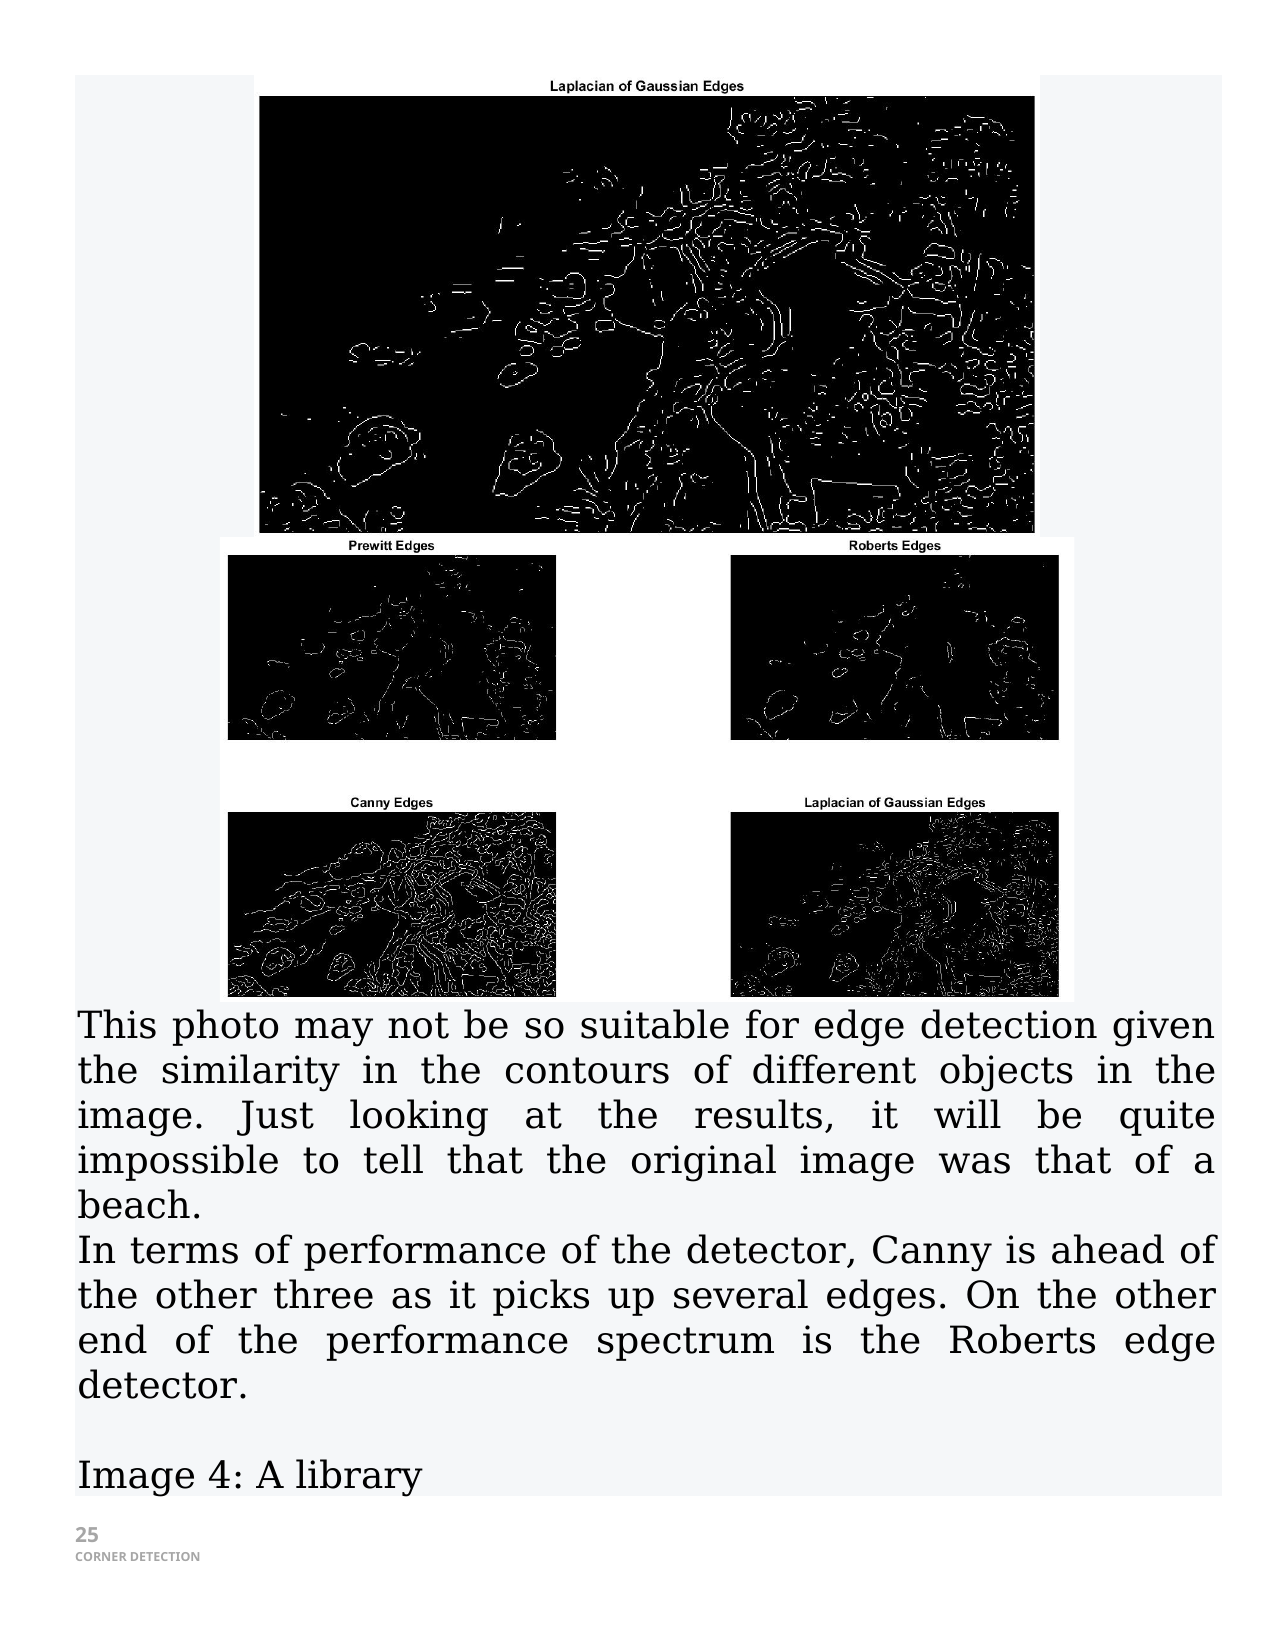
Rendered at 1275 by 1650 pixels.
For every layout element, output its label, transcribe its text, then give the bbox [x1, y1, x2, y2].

picture [219, 75, 1075, 1002]
table_header [1217, 75, 1222, 1496]
